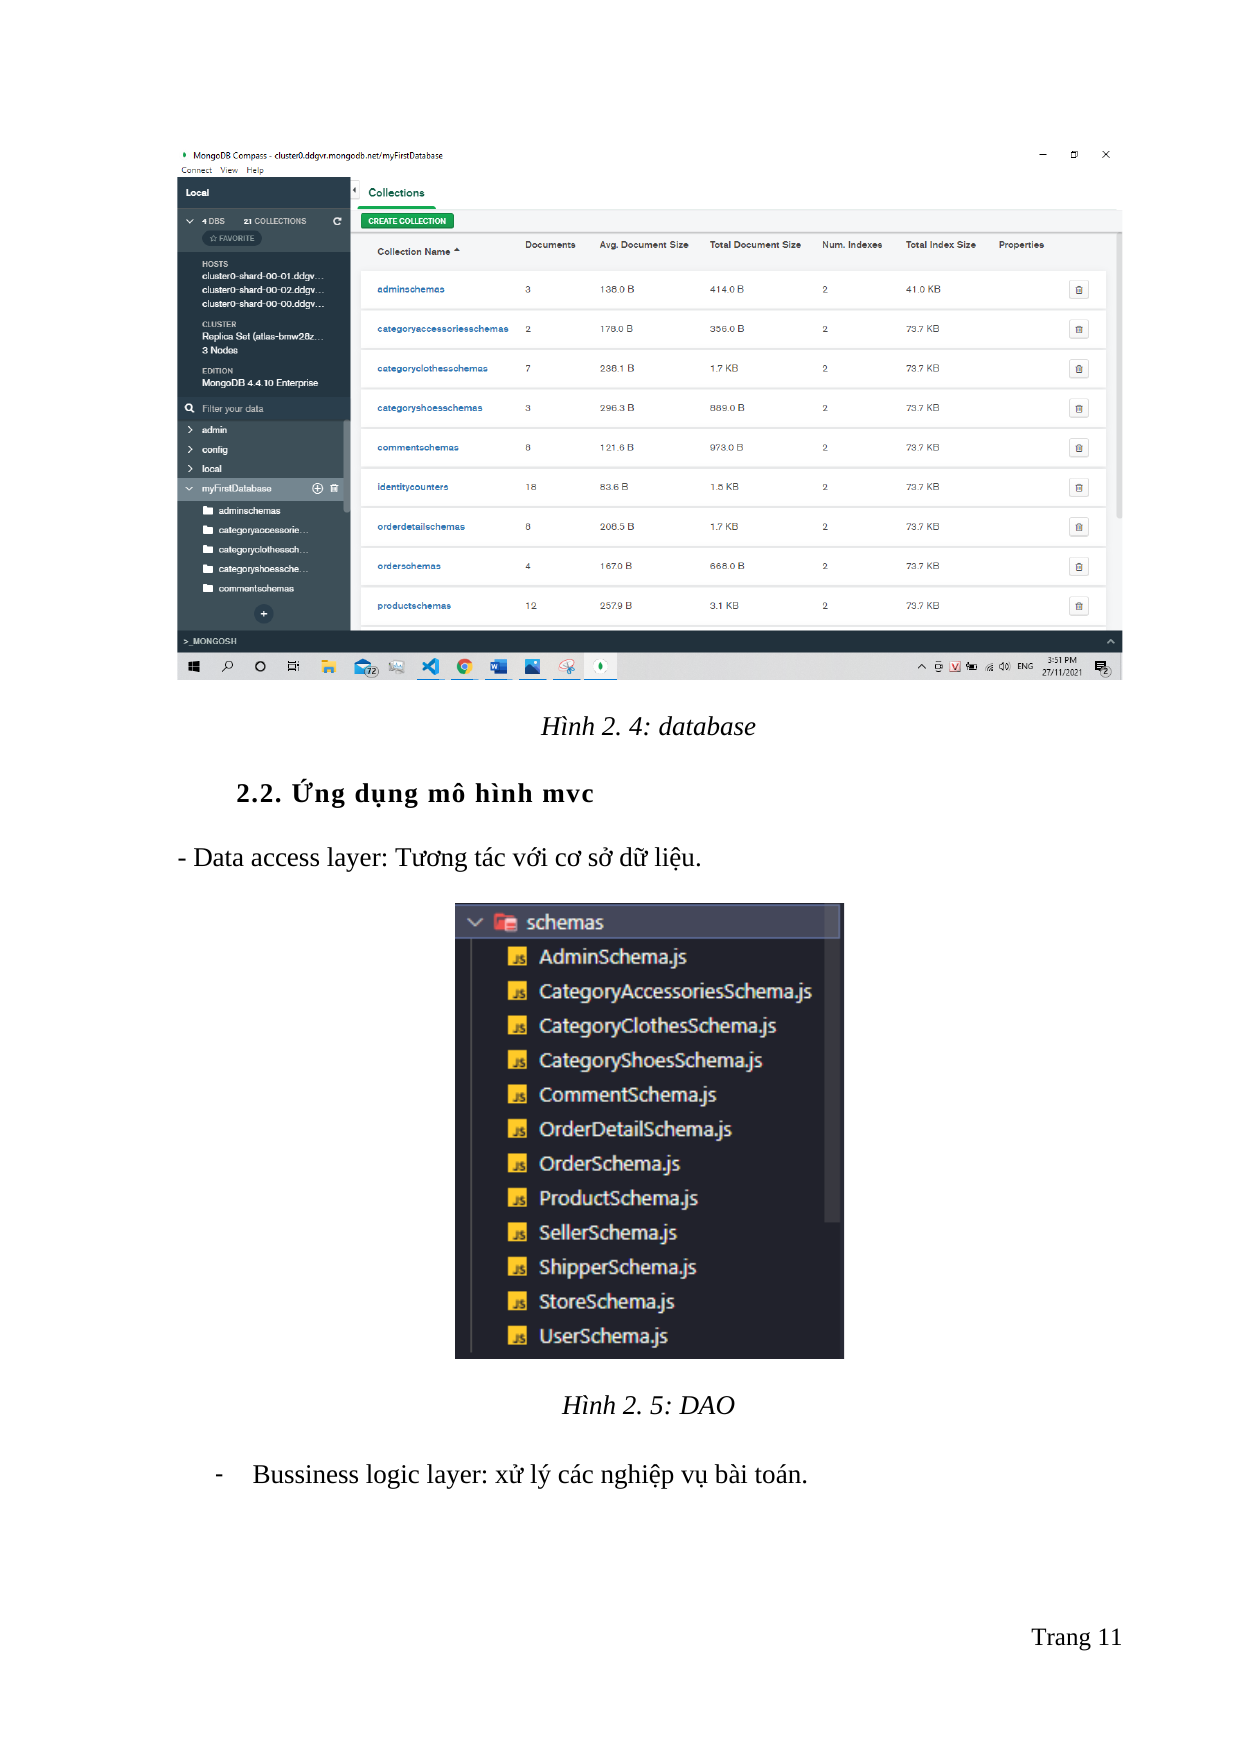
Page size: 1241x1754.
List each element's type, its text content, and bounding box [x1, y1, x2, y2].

text Hình 2. 5: DAO [177, 1389, 1122, 1420]
list Bussiness logic layer: xử lý các nghiệp vụ bài toán. [215, 1457, 1122, 1490]
subtitle 2.2. Ứng dụng mô hình mvc [236, 777, 1122, 808]
text Hình 2. 4: database [177, 710, 1122, 741]
picture [455, 903, 845, 1359]
text - Data access layer: Tương tác với cơ sở dữ liệu. [177, 841, 1122, 872]
picture [177, 147, 1123, 680]
